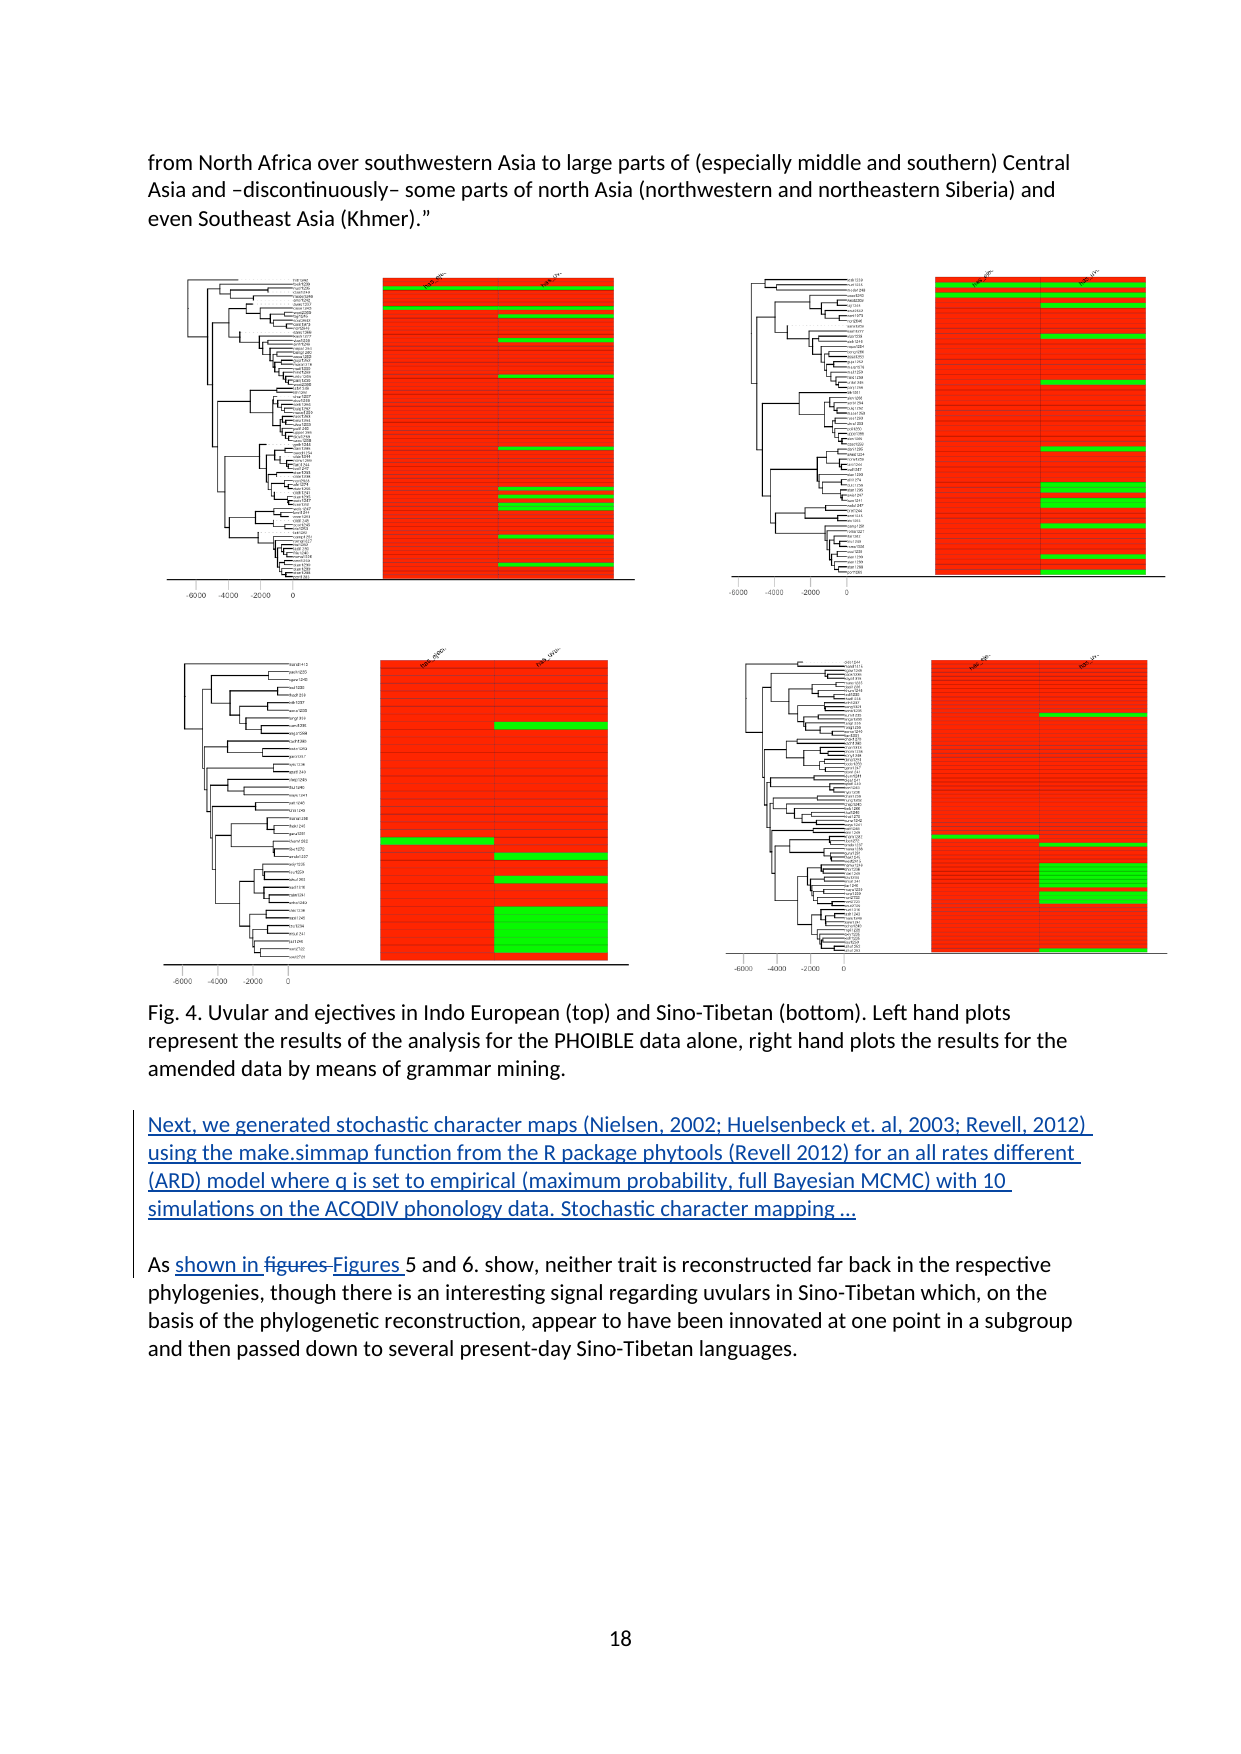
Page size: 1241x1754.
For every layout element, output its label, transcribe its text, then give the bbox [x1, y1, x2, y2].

picture [150, 268, 640, 604]
text As 5 and 6. show, neither trait is reconstructed far back in the respective phylogenies, though there is an interesting signal regarding uvulars in Sino-Tibetan which, on the basis of the phylogenetic reconstruction, appear to have been innovated at one point in a subgroup and then passed down to several present-day Sino-Tibetan languages. [148, 1250, 1093, 1362]
text Fig. 4. Uvular and ejectives in Indo European (top) and Sino-Tibetan (bottom). Left hand plots represent the results of the analysis for the PHOIBLE data alone, right hand plots the results for the amended data by means of grammar mining. [148, 998, 1093, 1082]
picture [147, 643, 634, 990]
picture [716, 265, 1170, 601]
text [148, 148, 1093, 232]
picture [710, 650, 1172, 977]
